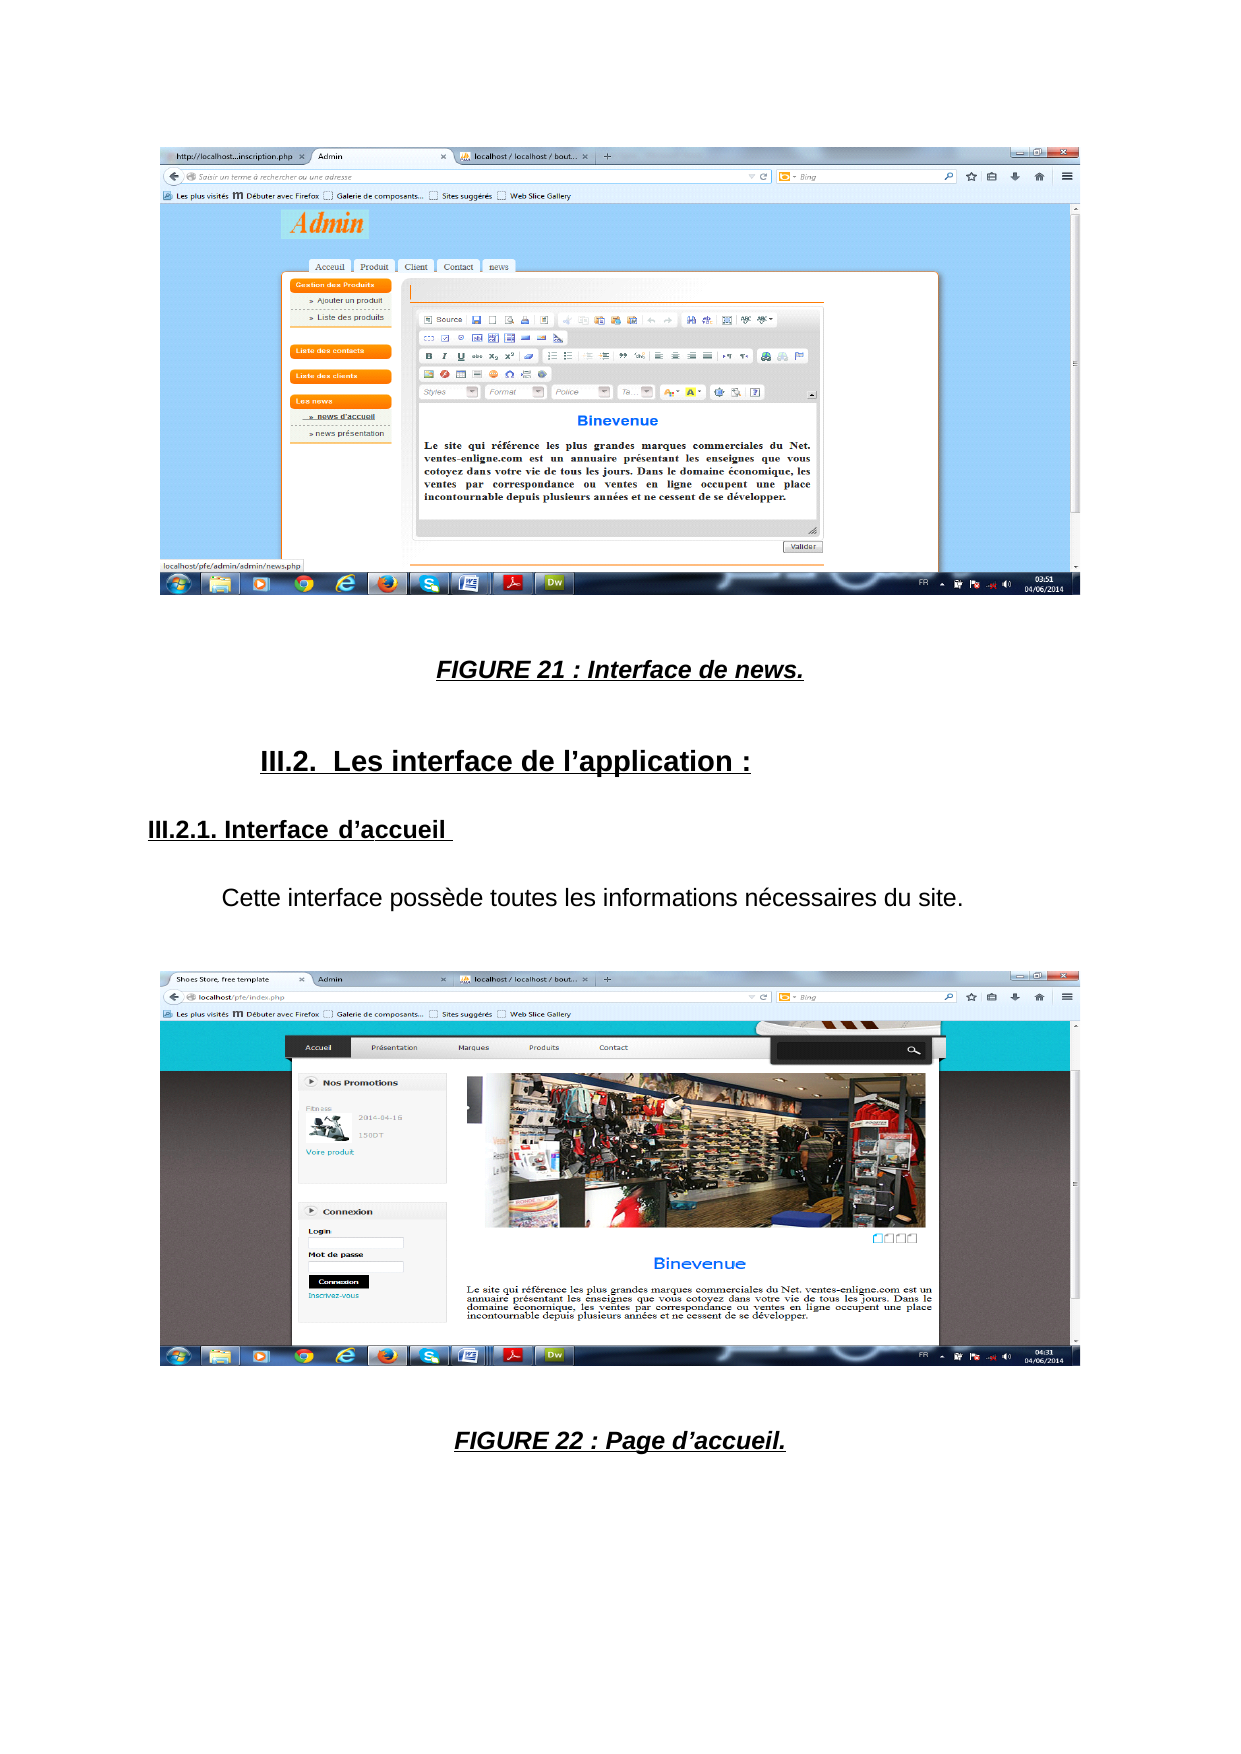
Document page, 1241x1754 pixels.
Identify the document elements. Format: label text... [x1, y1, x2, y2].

text Cette interface possède toutes les informations nécessaires du site. [148, 883, 1093, 912]
picture [160, 147, 1081, 595]
text III.2.1. Interface d’accueil [148, 815, 1093, 843]
text III.2. Les interface de l’application : [260, 744, 1093, 777]
picture [160, 971, 1081, 1366]
